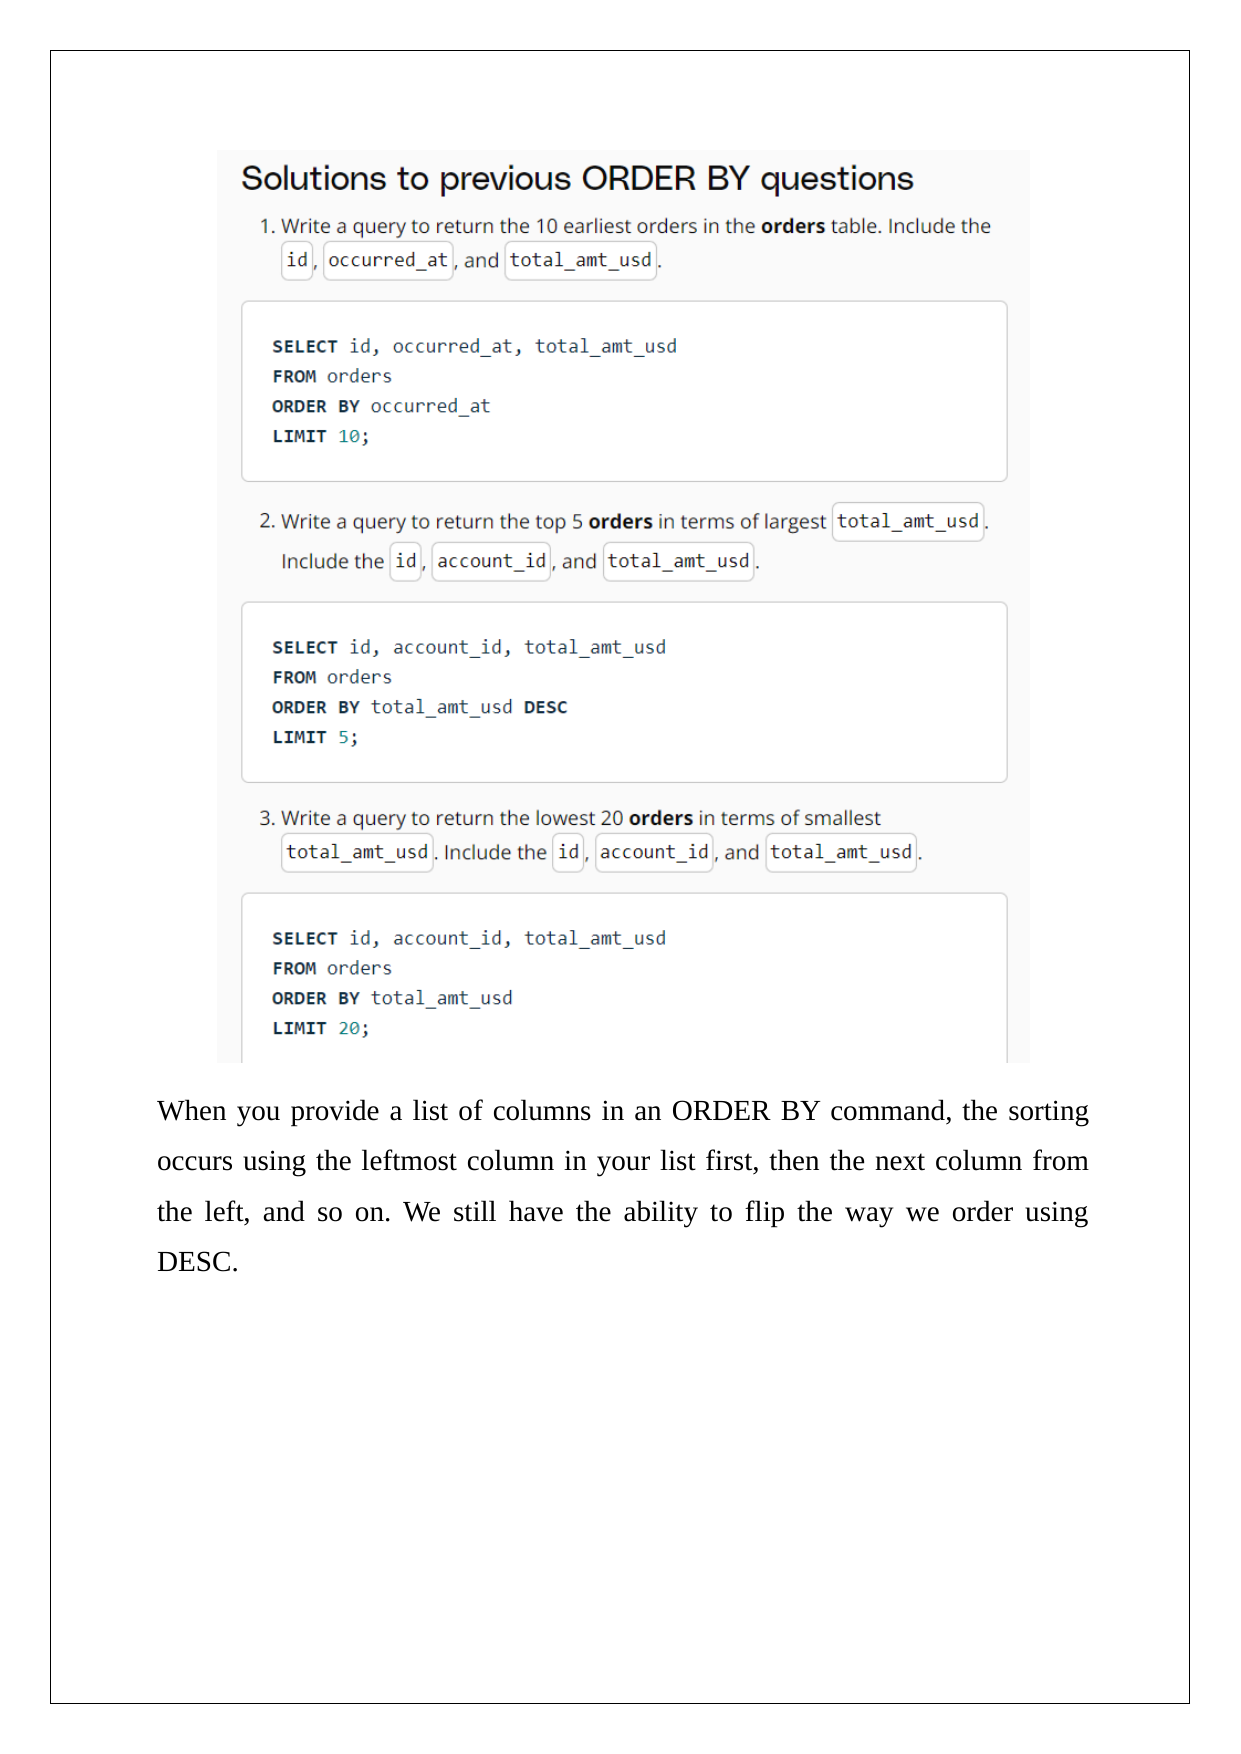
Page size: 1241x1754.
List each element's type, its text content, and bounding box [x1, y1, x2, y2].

text When you provide a list of columns in an ORDER BY command, the sorting occurs using the leftmost column in your list first, then the next column from the left, and so on. We still have the ability to flip the way we order using DESC. [157, 1093, 1090, 1278]
picture [217, 150, 1030, 1063]
